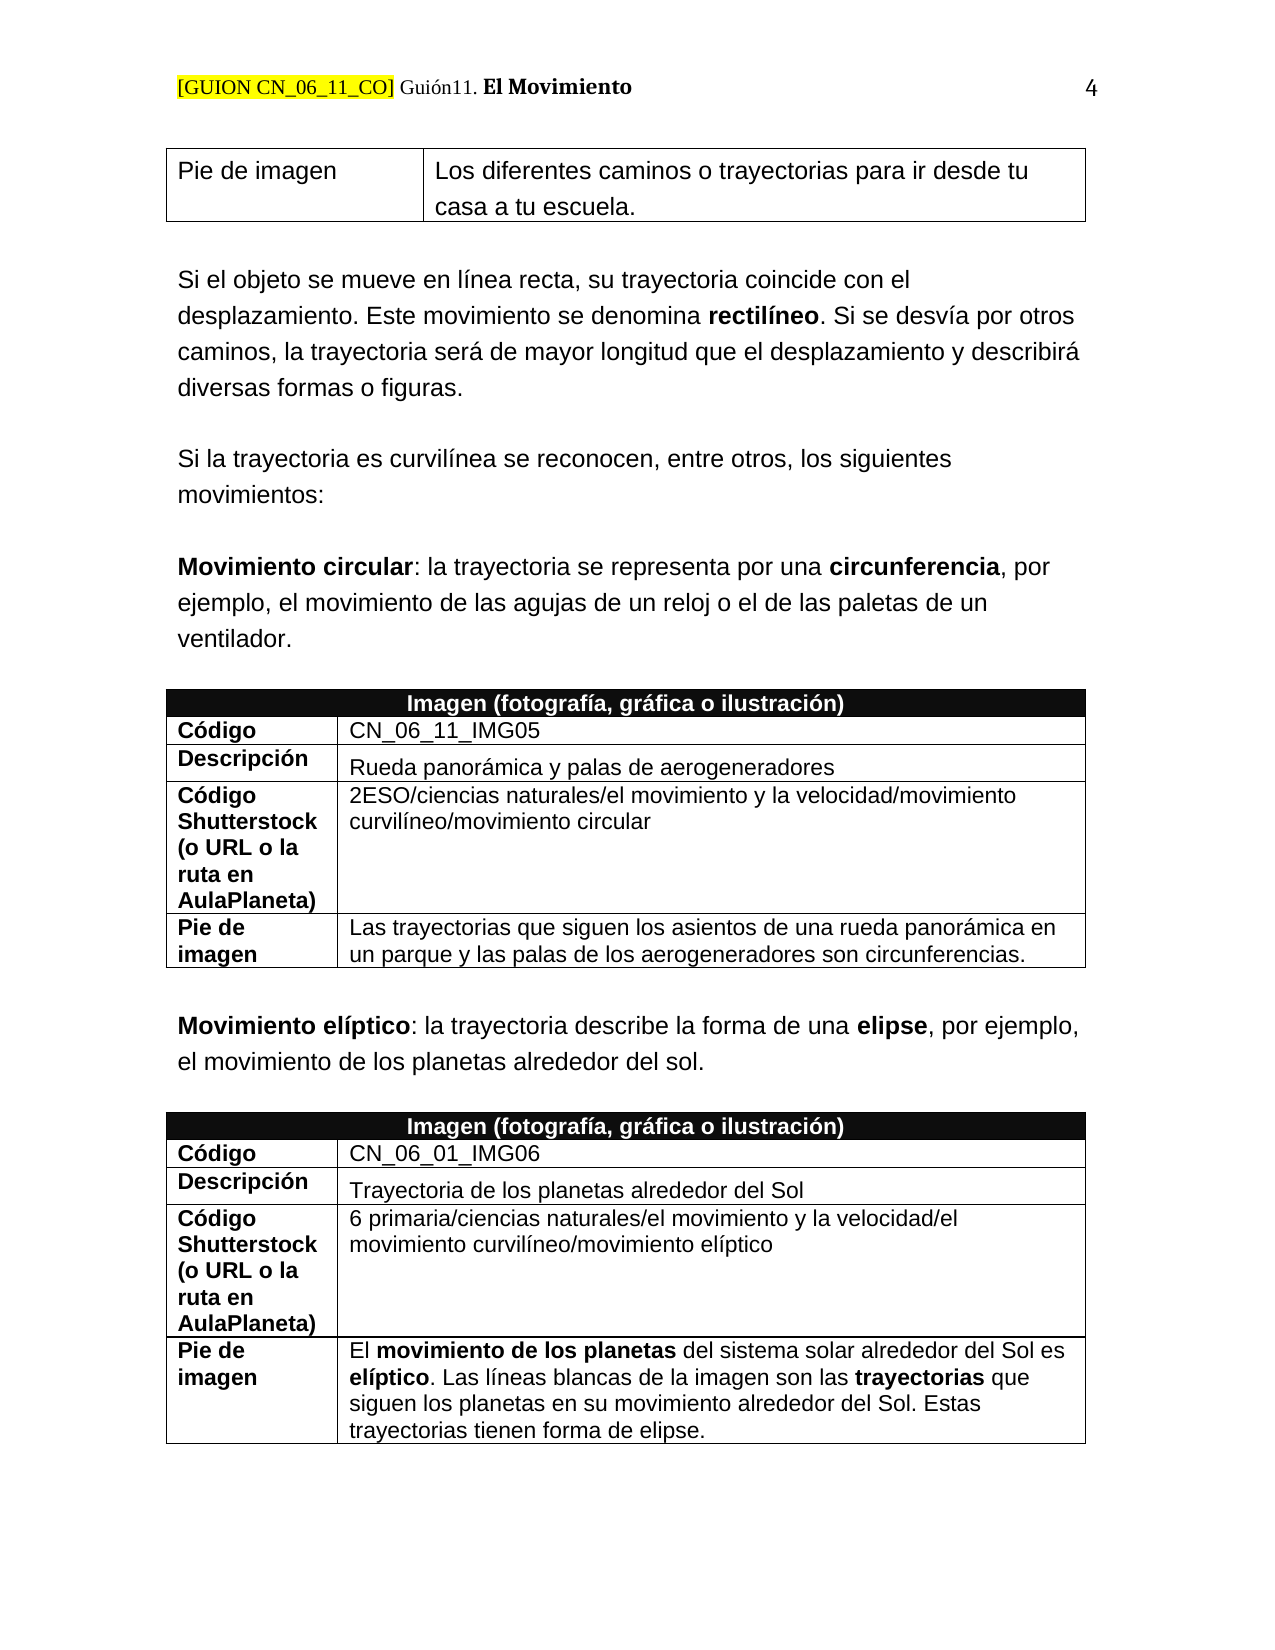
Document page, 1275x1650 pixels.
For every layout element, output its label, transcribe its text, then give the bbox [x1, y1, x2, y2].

table_cell Pie de imagen [167, 1338, 337, 1443]
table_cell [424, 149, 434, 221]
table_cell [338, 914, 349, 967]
table_cell Descripción [167, 1168, 337, 1204]
table_cell Código [167, 1140, 337, 1167]
table_cell Código Shutterstock (o URL o la ruta en AulaPlaneta) [167, 782, 337, 913]
table_cell Pie de imagen [167, 149, 423, 221]
table_header Imagen (fotografía, gráfica o ilustración) [167, 690, 1085, 716]
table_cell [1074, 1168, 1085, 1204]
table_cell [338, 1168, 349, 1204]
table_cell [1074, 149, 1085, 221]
table_cell Descripción [167, 745, 337, 781]
table_cell 6 primaria/ciencias naturales/el movimiento y la velocidad/el movimiento curvilíneo/movimiento elíptico [338, 1205, 1085, 1336]
table_header Imagen (fotografía, gráfica o ilustración) [167, 1113, 1085, 1139]
table_cell Pie de imagen [167, 914, 337, 967]
table_cell CN_06_01_IMG06 [338, 1140, 1085, 1167]
table_cell El movimiento de los planetas del sistema solar alrededor del Sol es elíptico. Las líneas blancas de la imagen son las trayectorias que siguen los planetas en su movimiento alrededor del Sol. Estas trayectorias tienen forma de elipse. [338, 1338, 1085, 1443]
table_cell Código Shutterstock (o URL o la ruta en AulaPlaneta) [167, 1205, 337, 1336]
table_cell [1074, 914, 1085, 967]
table_cell Código [167, 717, 337, 743]
table_cell 2ESO/ciencias naturales/el movimiento y la velocidad/movimiento curvilíneo/movimiento circular [338, 782, 1085, 913]
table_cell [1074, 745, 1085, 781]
text Movimiento circular: la trayectoria se representa por una circunferencia, por ejemplo, el movimiento de las agujas de un reloj o el de las paletas de un ventilador. [177, 545, 1098, 653]
text Si el objeto se mueve en línea recta, su trayectoria coincide con el desplazamiento. Este movimiento se denomina rectilíneo. Si se desvía por otros caminos, la trayectoria será de mayor longitud que el desplazamiento y describirá diversas formas o figuras. [177, 257, 1098, 401]
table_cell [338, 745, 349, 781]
text Si la trayectoria es curvilínea se reconocen, entre otros, los siguientes movimientos: [177, 437, 1098, 509]
text Movimiento elíptico: la trayectoria describe la forma de una elipse, por ejemplo, el movimiento de los planetas alrededor del sol. [177, 1004, 1098, 1076]
table_cell CN_06_11_IMG05 [338, 717, 1085, 743]
